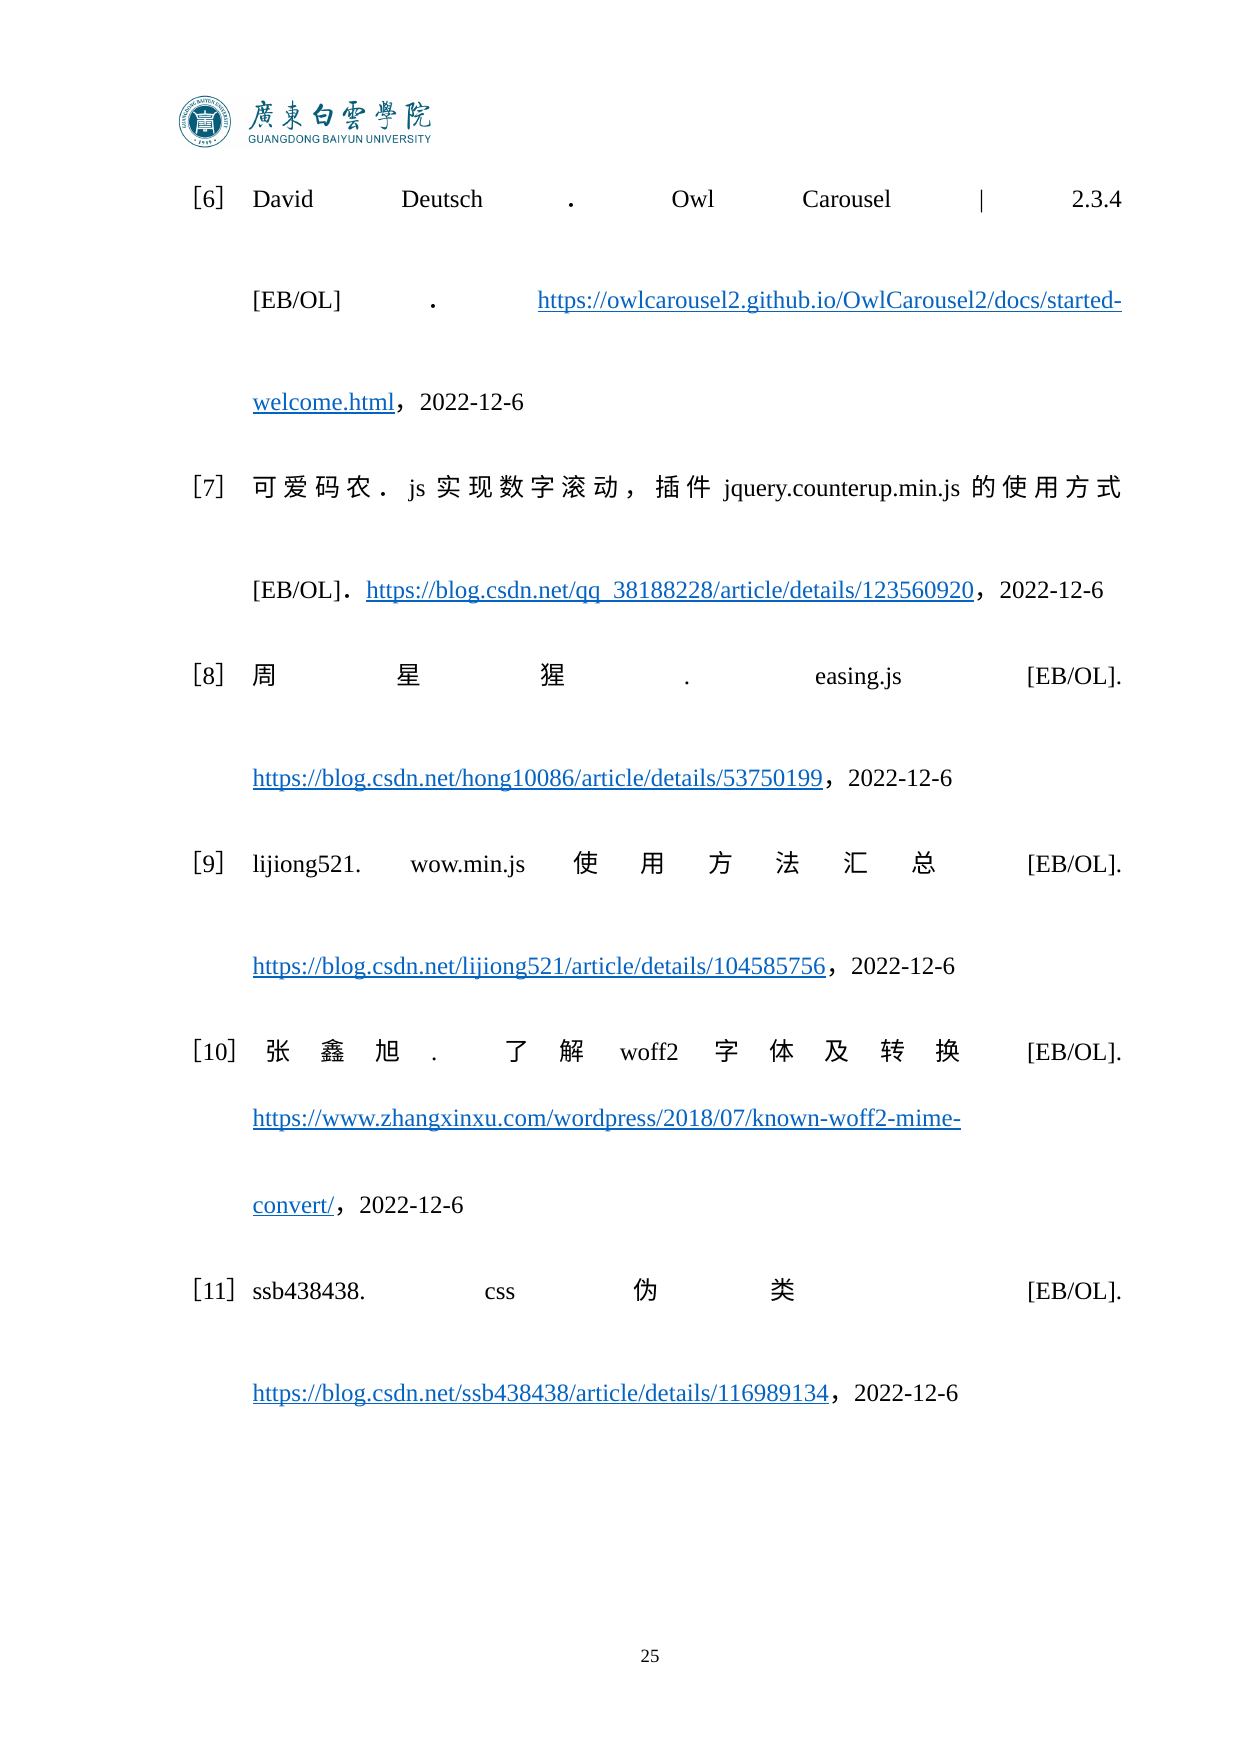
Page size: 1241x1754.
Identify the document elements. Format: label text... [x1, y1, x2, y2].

list ssb438438. css伪类 [EB/OL]. https://blog.csdn.net/ssb438438/article/details/116989134，2022-12-6 [177, 1254, 1122, 1424]
list lijiong521. wow.min.js使用方法汇总 [EB/OL]. https://blog.csdn.net/lijiong521/article/details/104585756，2022-12-6 [177, 828, 1122, 998]
list David Deutsch．Owl Carousel | 2.3.4 [EB/OL]．https://owlcarousel2.github.io/OwlCarousel2/docs/started-welcome.html，2022-12-6 [177, 162, 1122, 434]
list 周星猩. easing.js [EB/OL]. https://blog.csdn.net/hong10086/article/details/53750199，2022-12-6 [177, 640, 1122, 810]
list 可爱码农．js实现数字滚动，插件jquery.counterup.min.js的使用方式 [EB/OL]．https://blog.csdn.net/qq_38188228/article/details/123560920，2022-12-6 [177, 452, 1122, 622]
list 张鑫旭. 了解woff2字体及转换 [EB/OL]. https://www.zhangxinxu.com/wordpress/2018/07/known-woff2-mime-convert/，2022-12-6 [177, 1016, 1122, 1236]
picture [177, 94, 431, 149]
